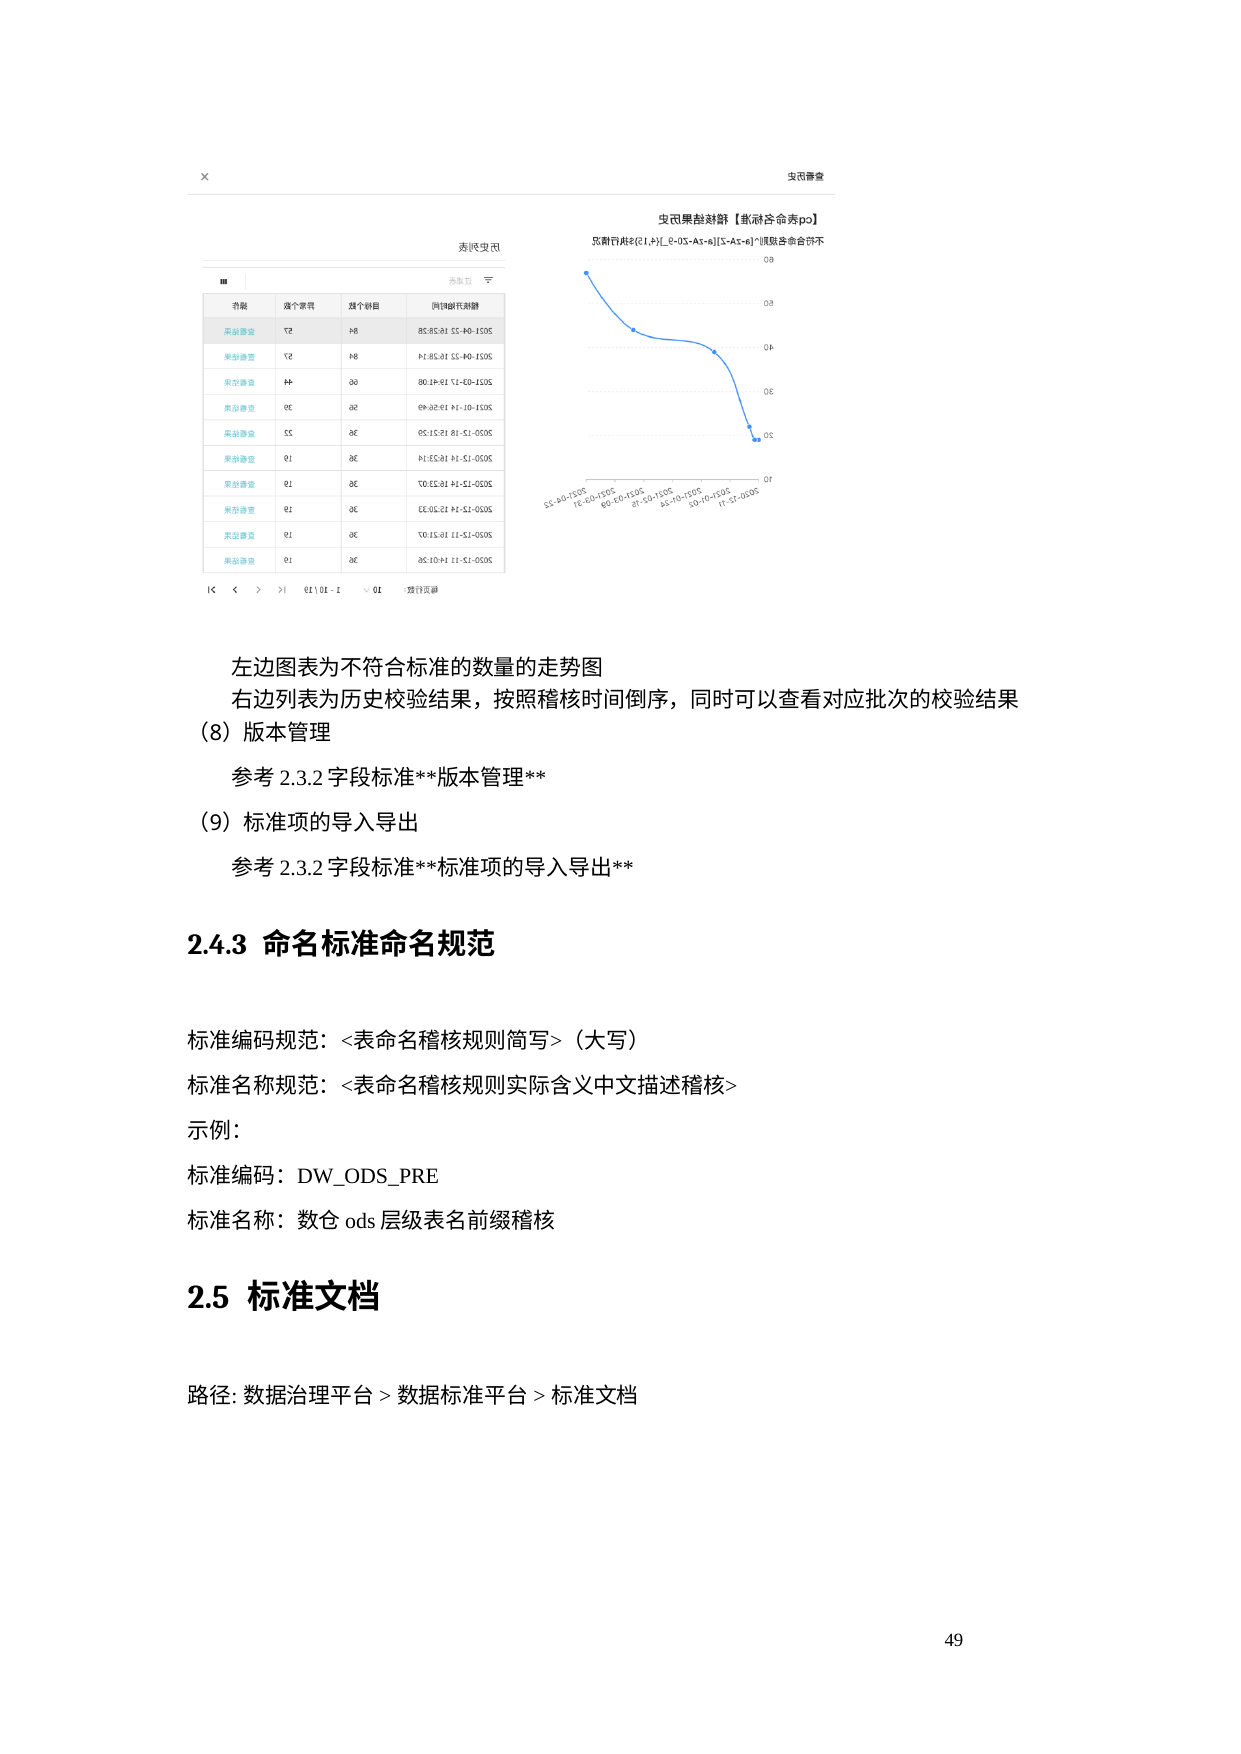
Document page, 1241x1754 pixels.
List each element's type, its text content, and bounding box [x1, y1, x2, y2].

text 示例： [187, 1112, 1053, 1145]
list 标准项的导入导出 [187, 804, 1053, 837]
list 右边列表为历史校验结果，按照稽核时间倒序，同时可以查看对应批次的校验结果 [187, 682, 1053, 714]
subtitle 命名标准命名规范 [187, 909, 1031, 974]
list 版本管理 [187, 714, 1053, 747]
text 标准编码：DW_ODS_PRE [187, 1157, 1053, 1190]
text 标准编码规范：<表命名稽核规则简写>（大写） [187, 1022, 1053, 1055]
list 左边图表为不符合标准的数量的走势图 [187, 649, 1053, 682]
text 路径: 数据治理平台 > 数据标准平台 > 标准文档 [187, 1378, 1053, 1411]
list 参考2.3.2字段标准**标准项的导入导出** [187, 849, 1053, 882]
text 标准名称：数仓ods层级表名前缀稽核 [187, 1202, 1053, 1235]
picture [187, 162, 836, 619]
list 参考2.3.2字段标准**版本管理** [187, 759, 1053, 792]
subtitle 标准文档 [187, 1262, 1031, 1327]
text 标准名称规范：<表命名稽核规则实际含义中文描述稽核> [187, 1067, 1053, 1100]
